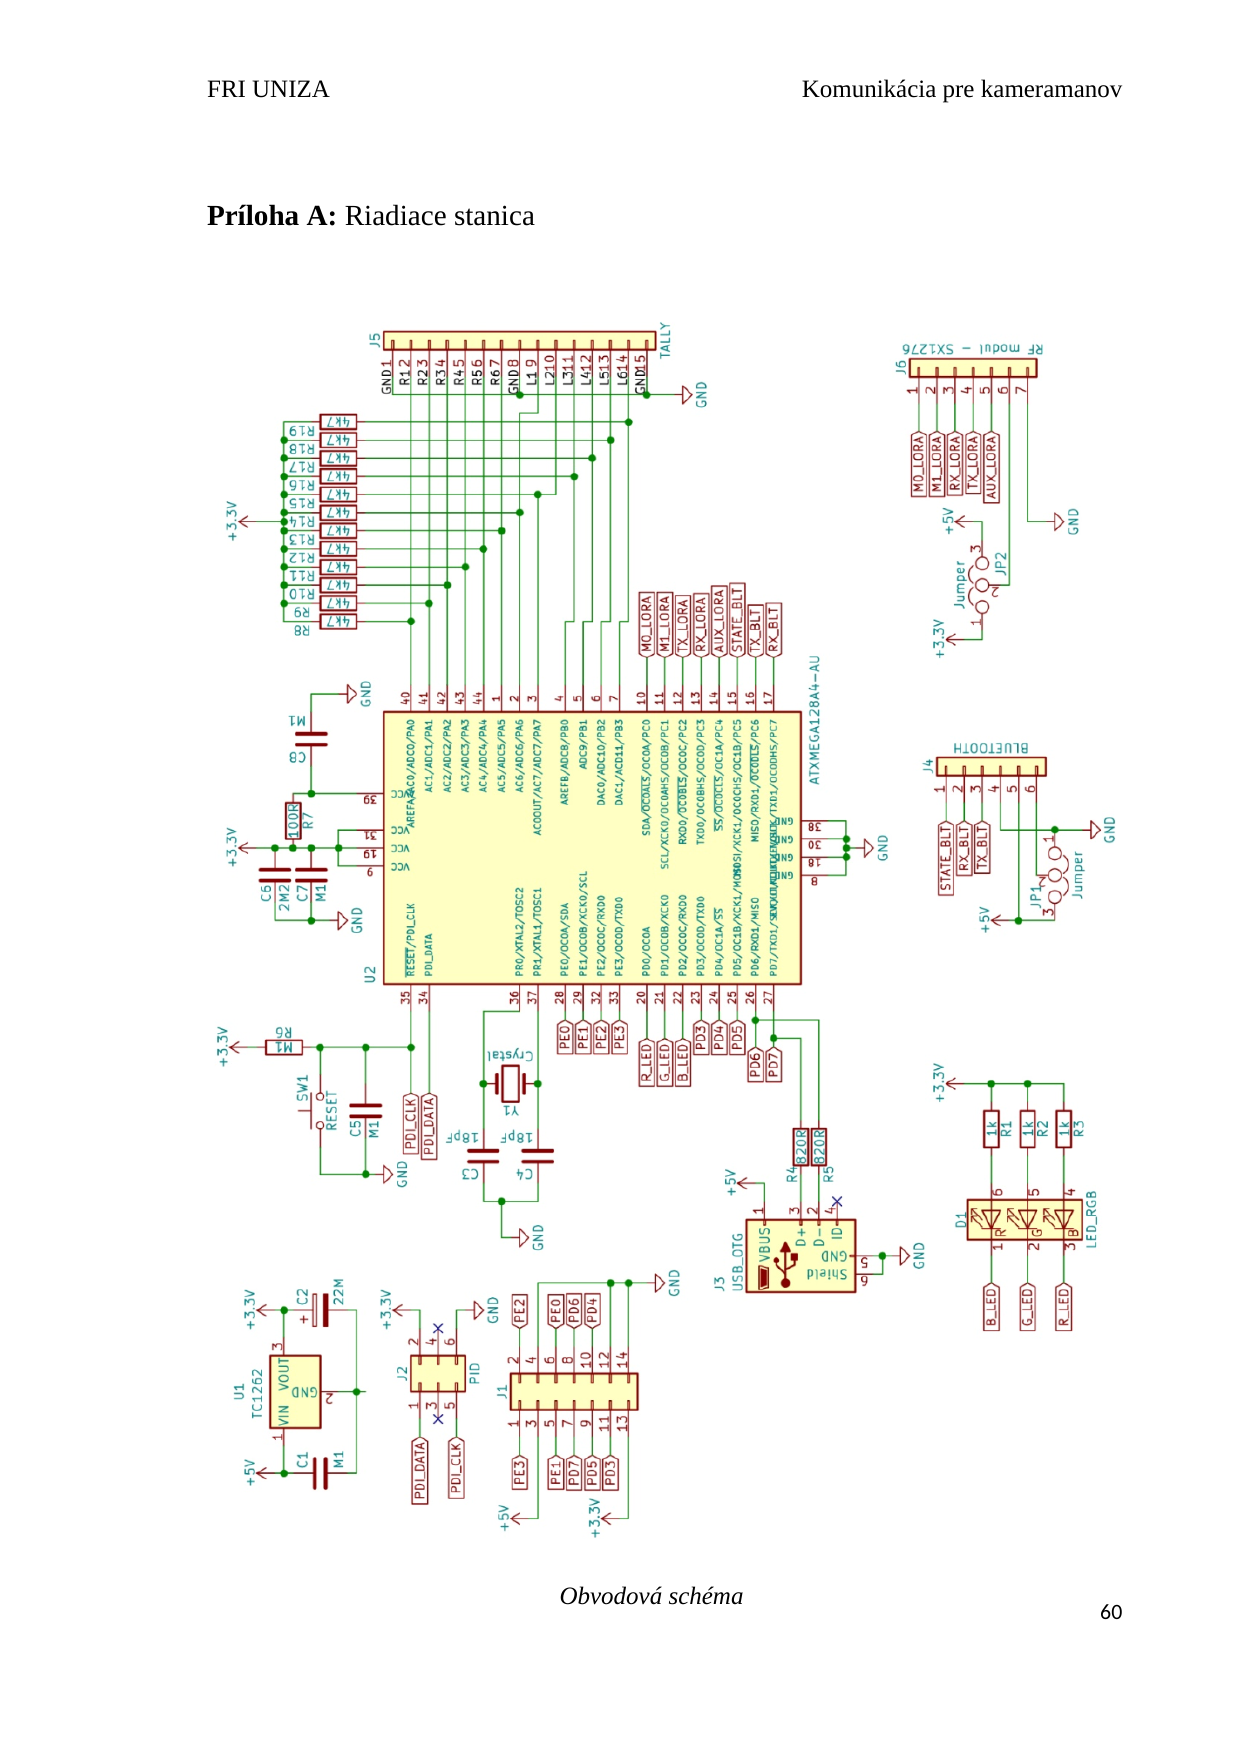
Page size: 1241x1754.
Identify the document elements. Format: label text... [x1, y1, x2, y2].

picture [215, 321, 1115, 1539]
subtitle Príloha A: Riadiace stanica [207, 198, 1122, 231]
